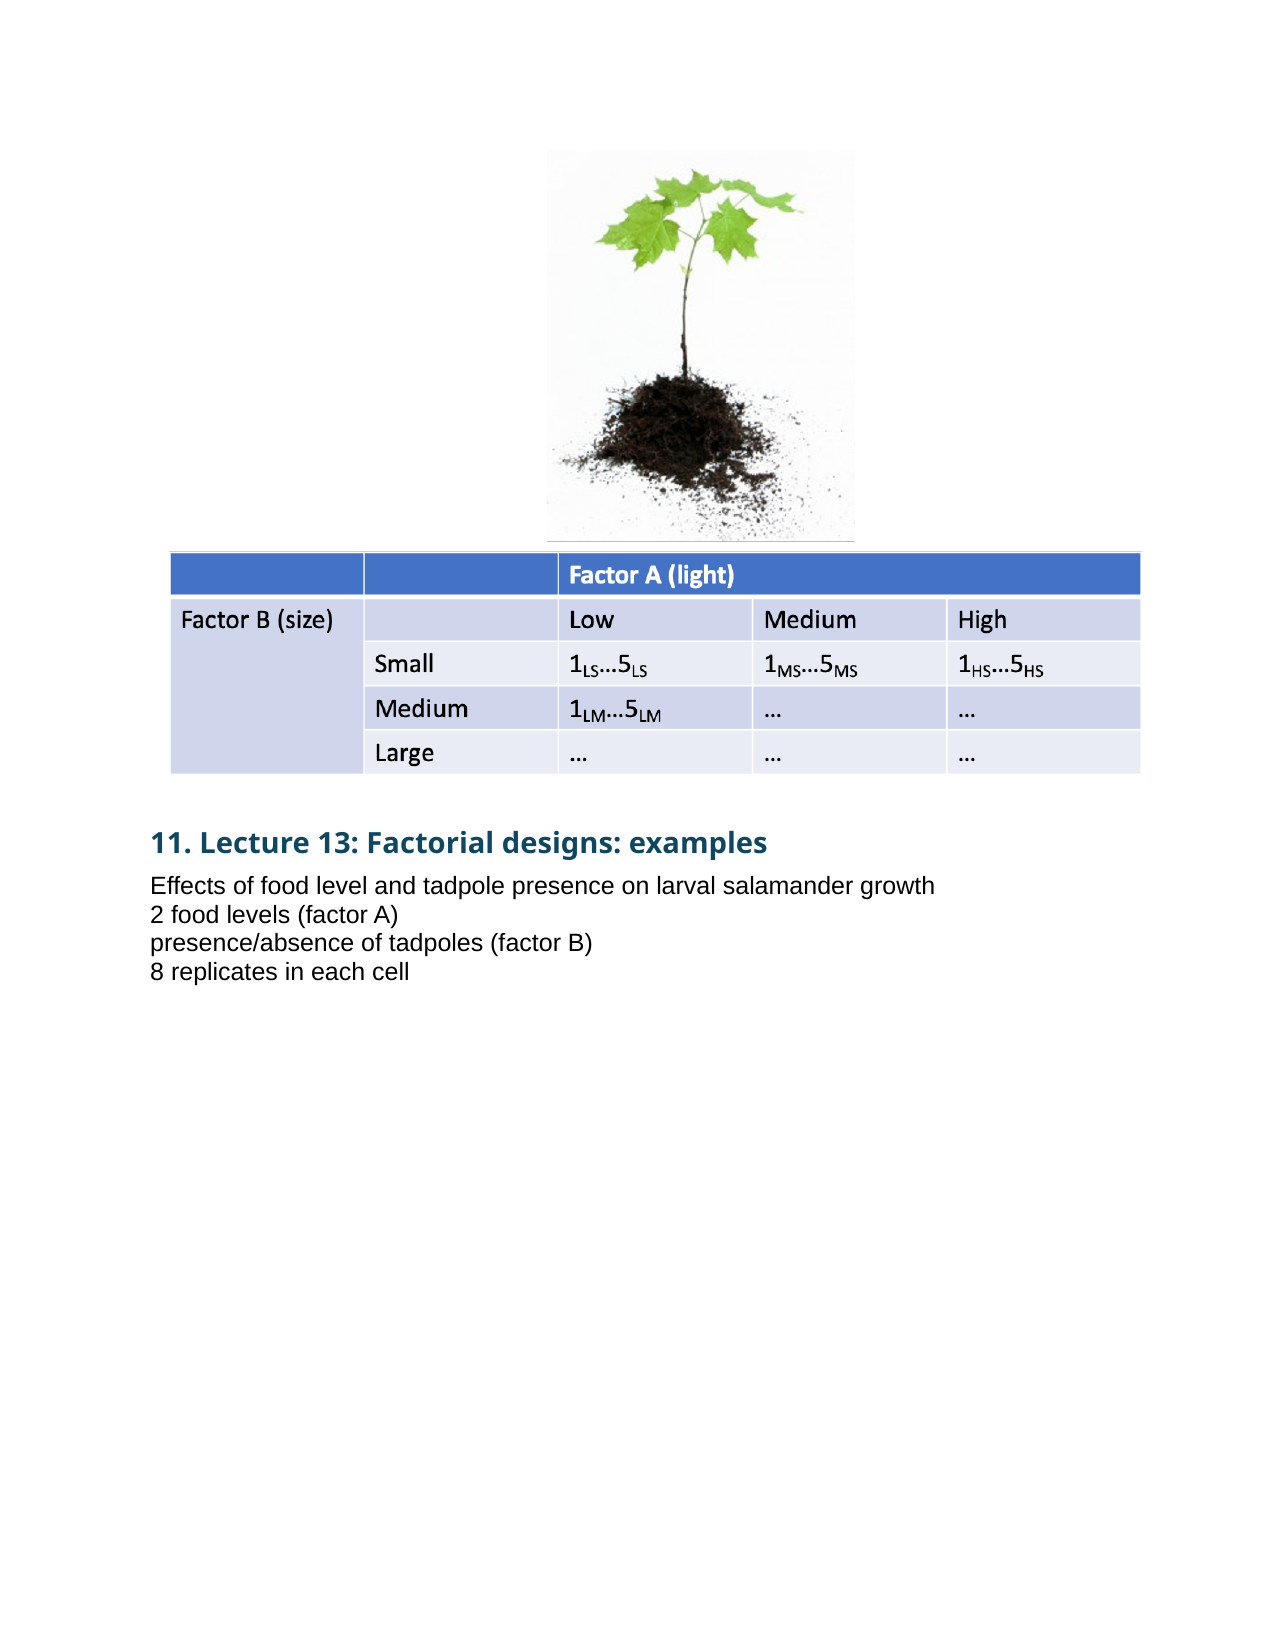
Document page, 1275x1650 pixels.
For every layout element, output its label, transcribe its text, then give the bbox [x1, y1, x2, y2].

subtitle 11. Lecture 13: Factorial designs: examples [150, 823, 1125, 862]
picture [168, 150, 1144, 786]
